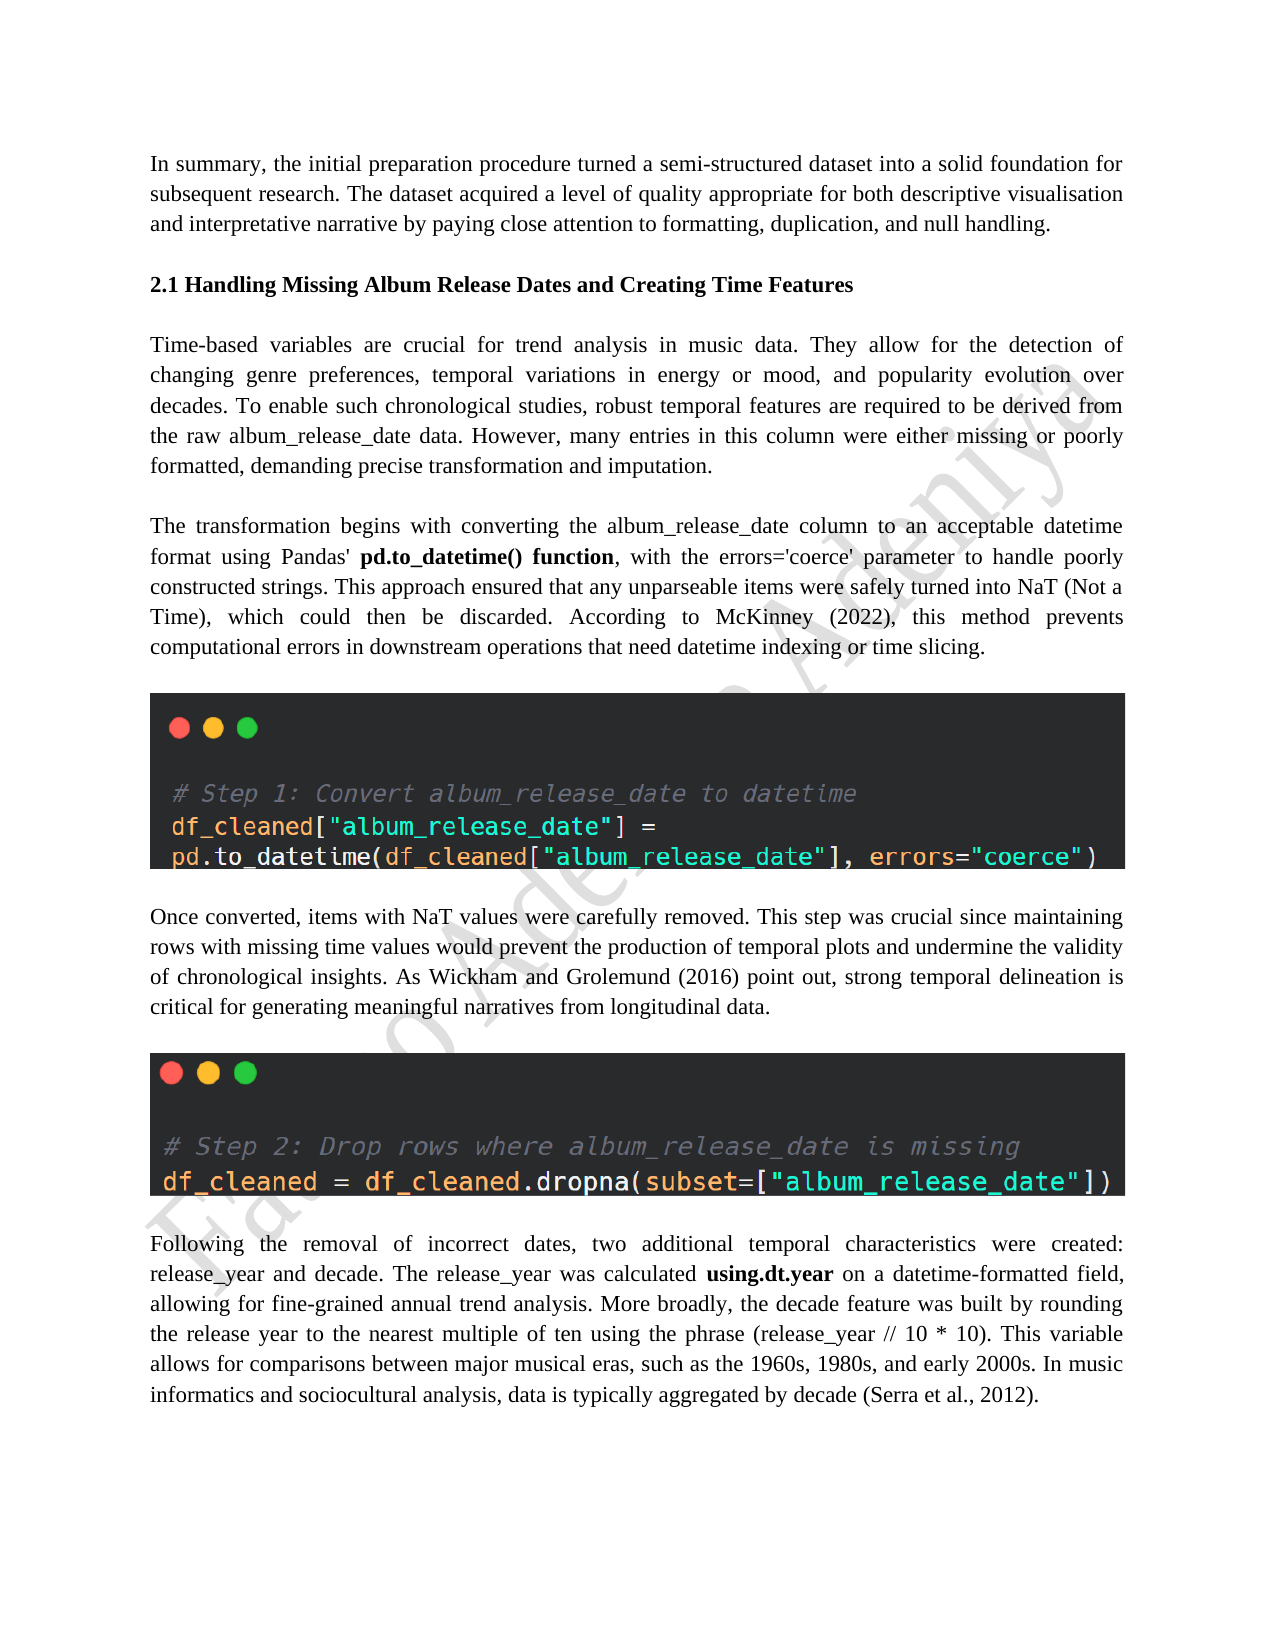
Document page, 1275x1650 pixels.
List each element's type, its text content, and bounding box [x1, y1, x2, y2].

picture [150, 1053, 1125, 1196]
text Once converted, items with NaT values were carefully removed. This step was crucial since maintaining rows with missing time values would prevent the production of temporal plots and undermine the validity of chronological insights. As Wickham and Grolemund (2016) point out, strong temporal delineation is critical for generating meaningful narratives from longitudinal data. [150, 903, 1125, 1020]
text The transformation begins with converting the album_release_date column to an acceptable datetime format using Pandas' pd.to_datetime() function, with the errors='coerce' parameter to handle poorly constructed strings. This approach ensured that any unparseable items were safely turned into NaT (Not a Time), which could then be discarded. According to McKinney (2022), this method prevents computational errors in downstream operations that need datetime indexing or time slicing. [150, 512, 1125, 660]
text Time-based variables are crucial for trend analysis in music data. They allow for the detection of changing genre preferences, temporal variations in energy or mood, and popularity evolution over decades. To enable such chronological studies, robust temporal features are required to be derived from the raw album_release_date data. However, many entries in this column were either missing or poorly formatted, demanding precise transformation and imputation. [150, 331, 1125, 478]
text Following the removal of incorrect dates, two additional temporal characteristics were created: release_year and decade. The release_year was calculated using.dt.year on a datetime-formatted field, allowing for fine-grained annual trend analysis. More broadly, the decade feature was built by rounding the release year to the nearest multiple of ten using the phrase (release_year // 10 * 10). This variable allows for comparisons between major musical eras, such as the 1960s, 1980s, and early 2000s. In music informatics and sociocultural analysis, data is typically aggregated by decade (Serra et al., 2012). [150, 1229, 1125, 1407]
text In summary, the initial preparation procedure turned a semi-structured dataset into a solid foundation for subsequent research. The dataset acquired a level of quality appropriate for both descriptive visualisation and interpretative narrative by paying close attention to formatting, duplication, and null handling. [150, 150, 1125, 237]
picture [150, 693, 1125, 869]
text 2.1 Handling Missing Album Release Dates and Creating Time Features [150, 271, 1125, 297]
